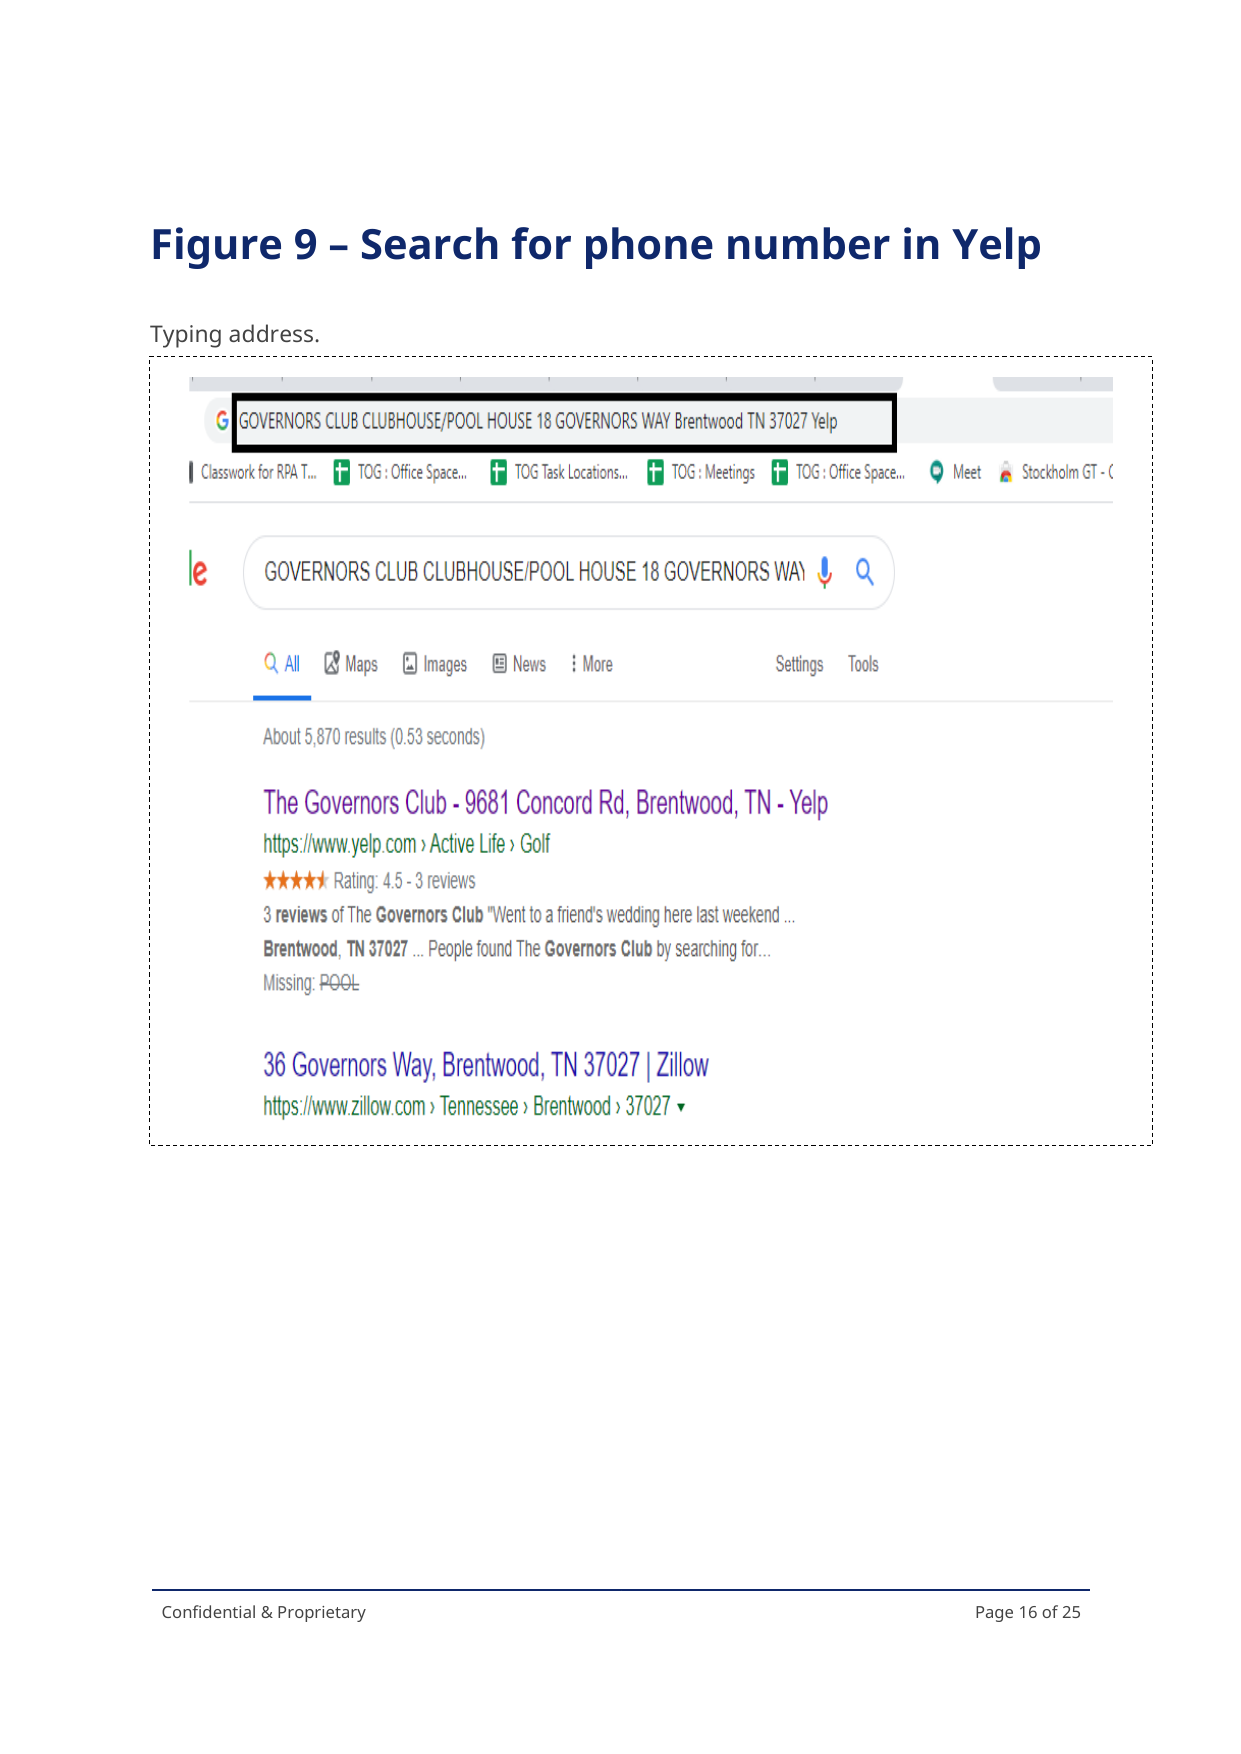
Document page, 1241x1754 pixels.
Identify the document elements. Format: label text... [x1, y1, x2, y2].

text Typing address. [150, 318, 1090, 349]
subtitle Figure 9 – Search for phone number in Yelp [150, 215, 1090, 272]
picture [189, 377, 1113, 1125]
